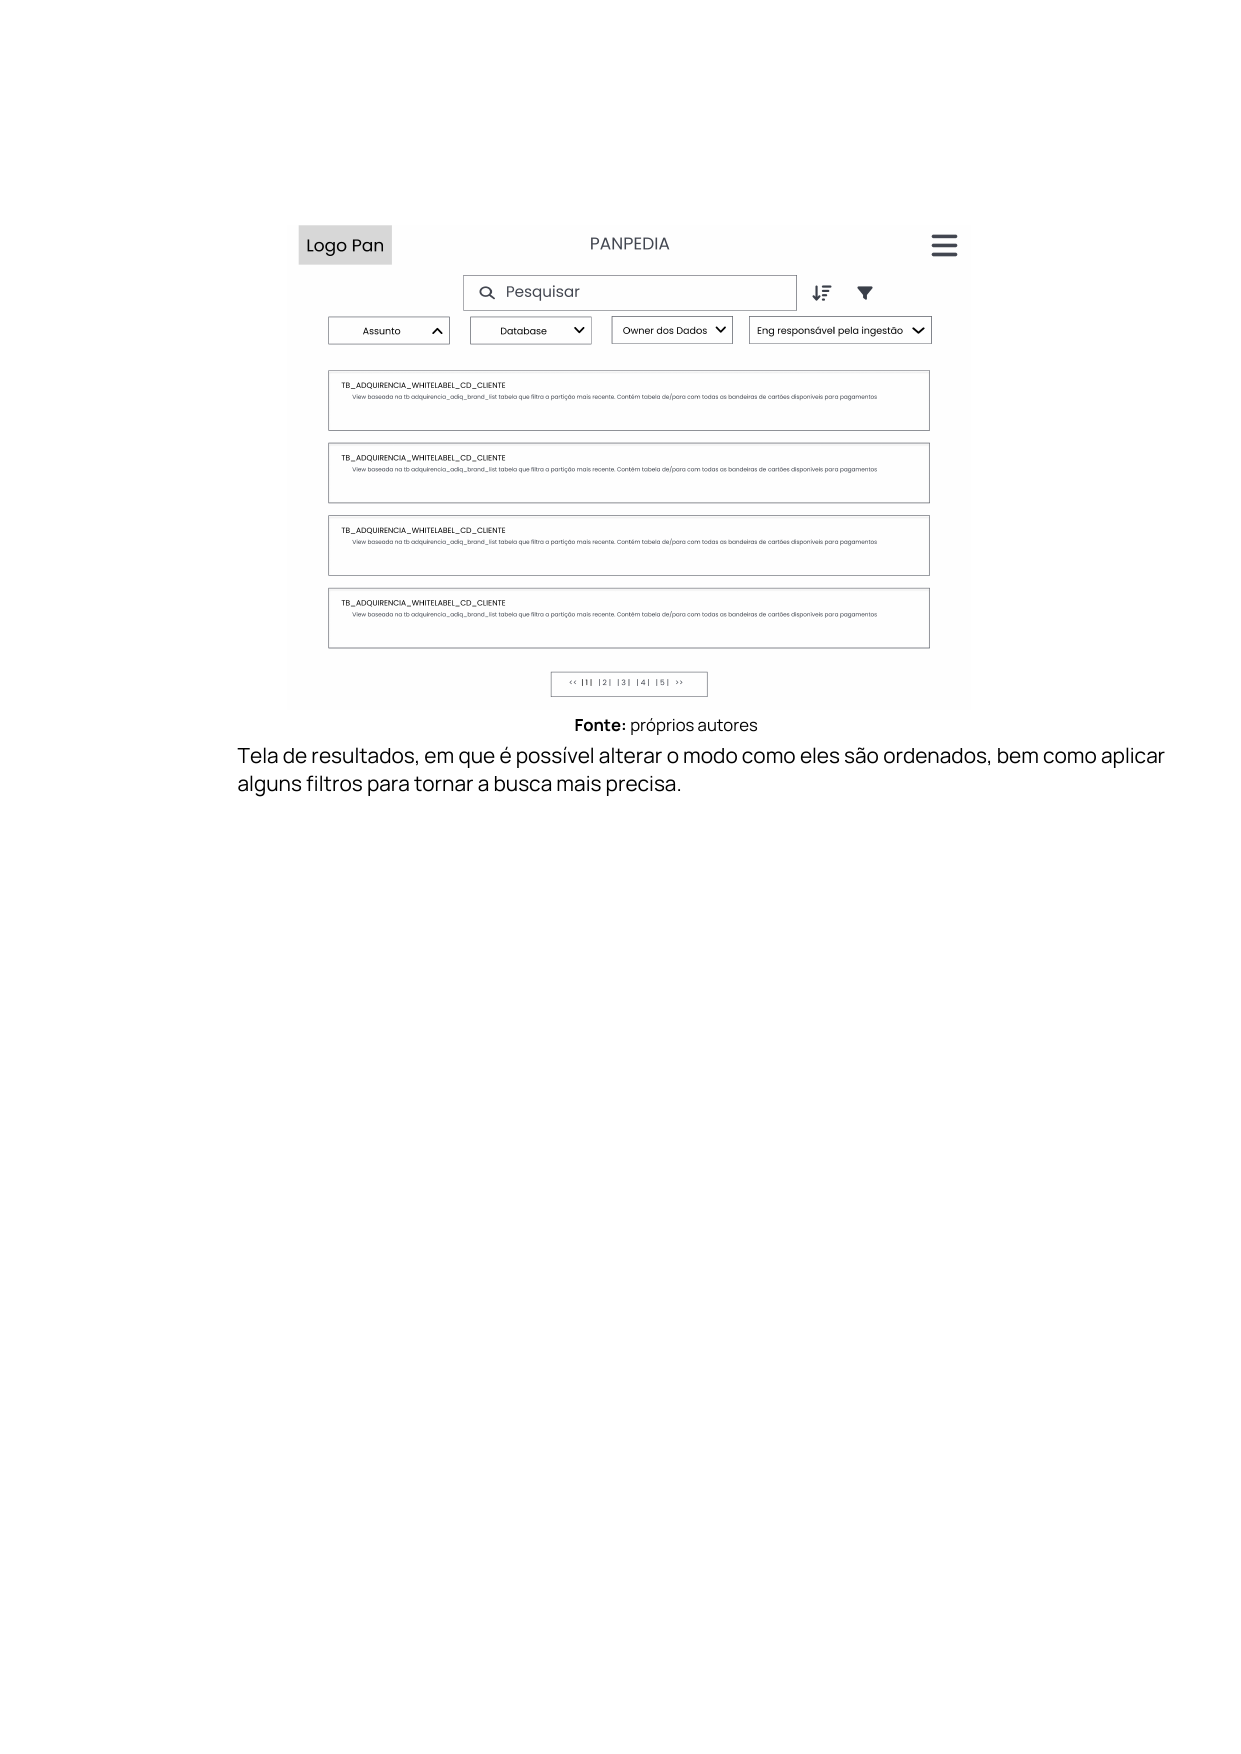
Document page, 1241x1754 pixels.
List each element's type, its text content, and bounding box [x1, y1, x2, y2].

text Fonte: próprios autores [162, 714, 1170, 737]
picture [286, 225, 972, 710]
text Tela de resultados, em que é possível alterar o modo como eles são ordenados, bem como aplicar alguns filtros para tornar a busca mais precisa. [237, 741, 1170, 798]
